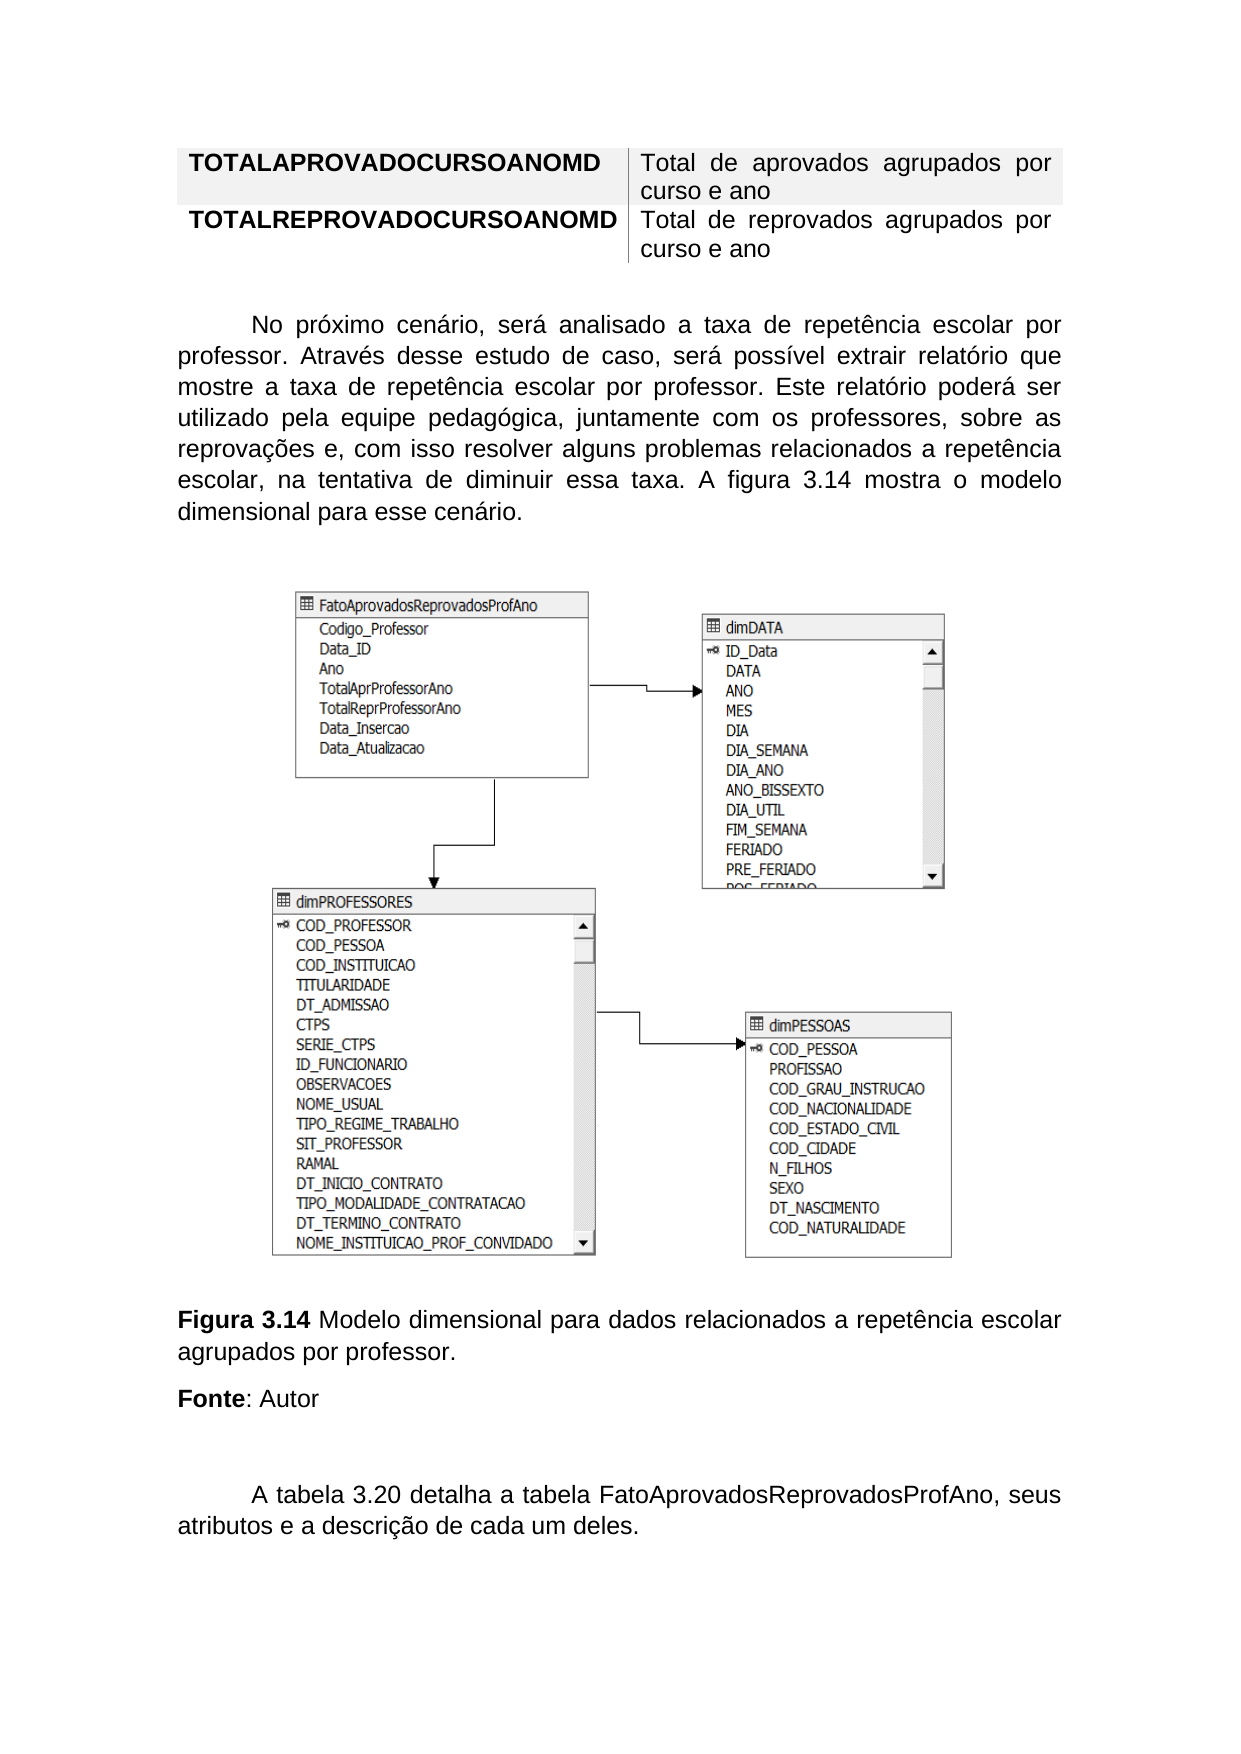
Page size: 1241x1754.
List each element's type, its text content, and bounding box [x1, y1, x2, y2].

table_cell TotalAprovadoCursoAnoMD [177, 148, 628, 205]
picture [267, 581, 963, 1272]
table_cell Total de aprovados agrupados por curso e ano [629, 148, 1063, 205]
text A tabela 3.20 detalha a tabela FatoAprovadosReprovadosProfAno, seus atributos e a descrição de cada um deles. [177, 1480, 1063, 1539]
text No próximo cenário, será analisado a taxa de repetência escolar por professor. Através desse estudo de caso, será possível extrair relatório que mostre a taxa de repetência escolar por professor. Este relatório poderá ser utilizado pela equipe pedagógica, juntamente com os professores, sobre as reprovações e, com isso resolver alguns problemas relacionados a repetência escolar, na tentativa de diminuir essa taxa. A figura 3.14 mostra o modelo dimensional para esse cenário. [177, 310, 1063, 525]
text Figura 3.14 Modelo dimensional para dados relacionados a repetência escolar agrupados por professor. [177, 1212, 1063, 1365]
text Fonte: Autor [177, 1384, 1063, 1413]
table_cell Total de reprovados agrupados por curso e ano [629, 205, 1063, 263]
table_cell TotalReprovadoCursoAnoMD [177, 205, 628, 263]
